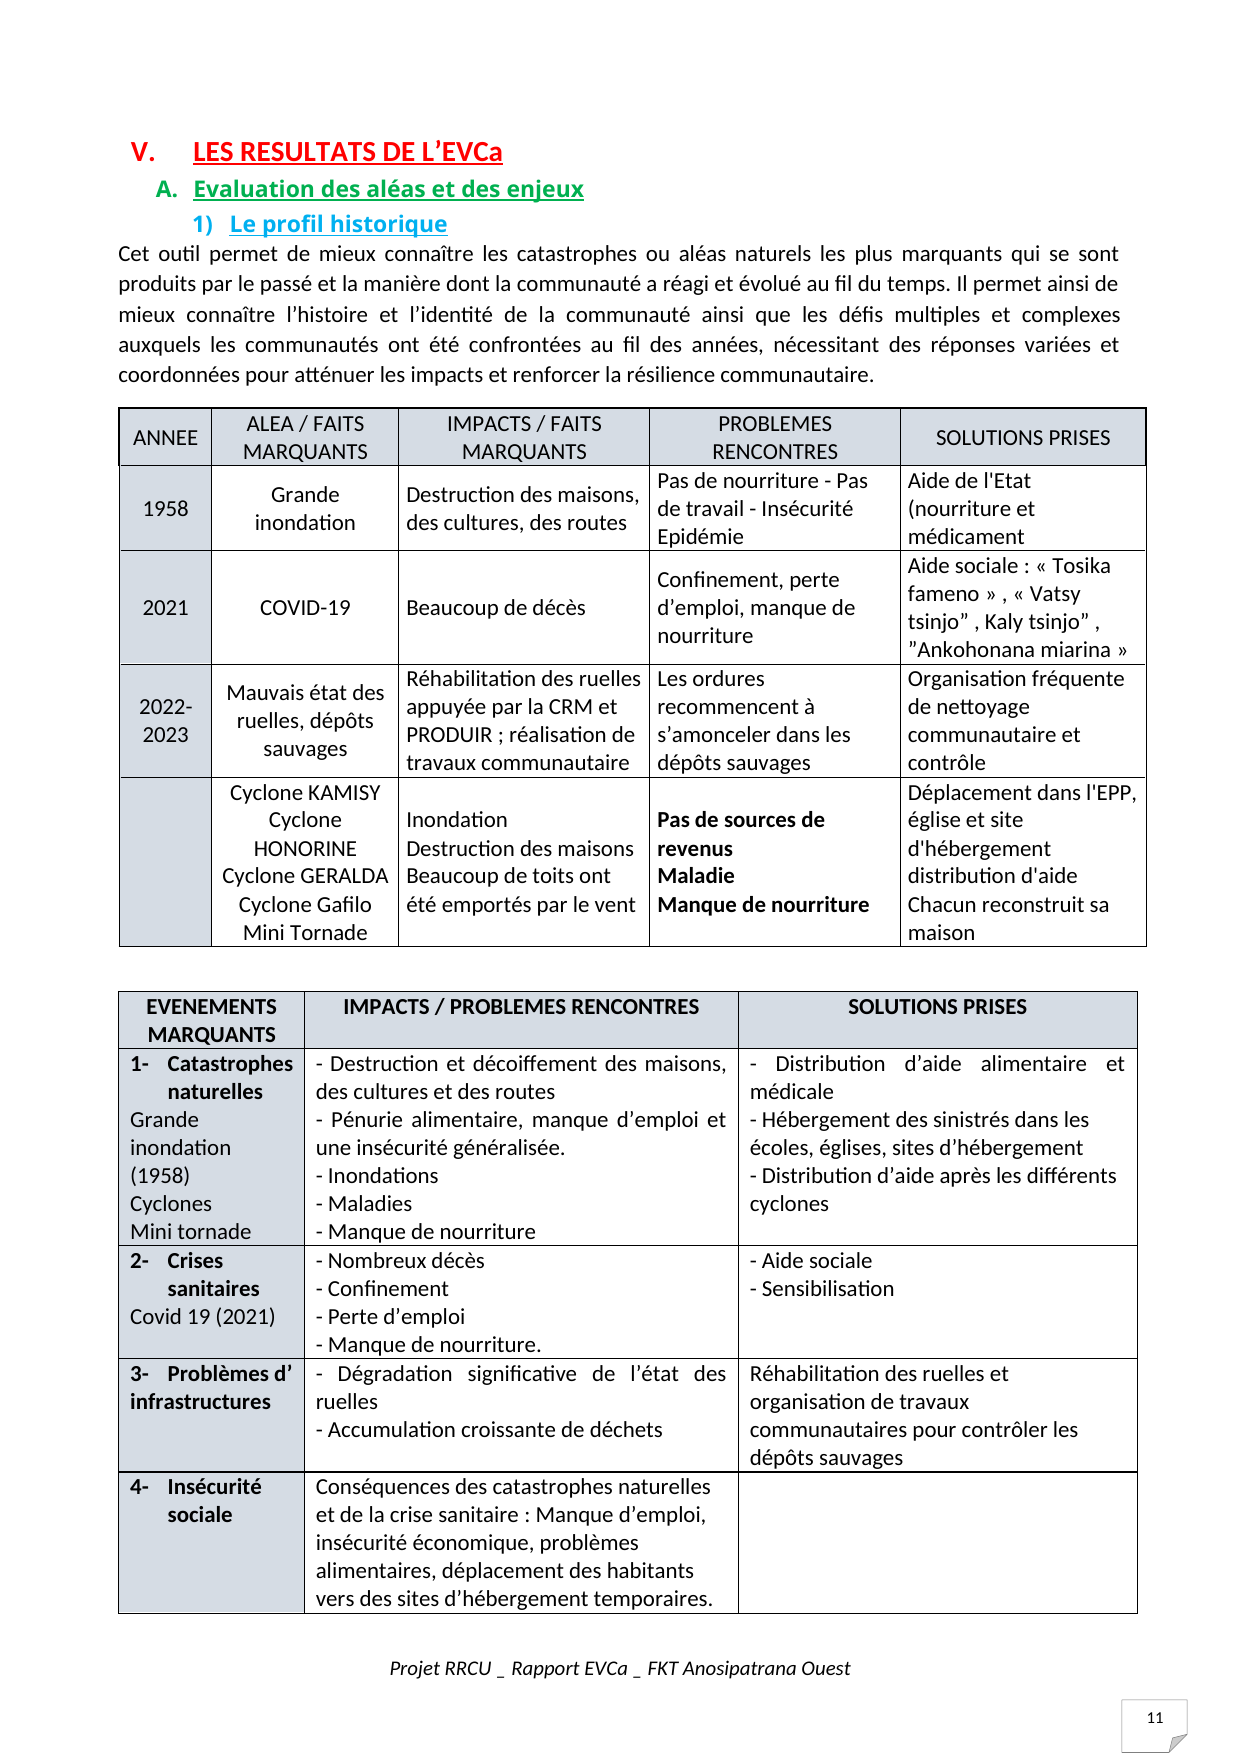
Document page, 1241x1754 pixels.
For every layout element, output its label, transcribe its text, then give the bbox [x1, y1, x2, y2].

table_cell [120, 778, 211, 946]
table_cell 2021 [120, 551, 211, 663]
table_header ALEA / FAITS MARQUANTS [212, 409, 398, 465]
table_cell Destruction des maisons, des cultures, des routes [399, 466, 649, 550]
table_header SOLUTIONS PRISES [901, 409, 1145, 465]
table_cell Mauvais état des ruelles, dépôts sauvages [212, 665, 398, 777]
table_cell - Aide sociale - Sensibilisation [739, 1246, 1137, 1358]
table_cell Crises sanitaires Covid 19 (2021) [119, 1246, 304, 1358]
table_cell Confinement, perte d’emploi, manque de nourriture [650, 551, 900, 663]
table_cell Problèmes d’ infrastructures [119, 1359, 304, 1471]
table_cell Conséquences des catastrophes naturelles et de la crise sanitaire : Manque d’emploi, insécurité économique, problèmes alimentaires, déplacement des habitants vers des sites d’hébergement temporaires. [305, 1473, 738, 1612]
subtitle Le profil historique [192, 208, 1122, 239]
table_header IMPACTS / PROBLEMES RENCONTRES [305, 992, 738, 1048]
table_cell Déplacement dans l'EPP, église et site d'hébergement distribution d'aide Chacun reconstruit sa maison [901, 777, 1146, 946]
table_cell Les ordures recommencent à s’amonceler dans les dépôts sauvages [650, 665, 900, 777]
table_header ANNEE [120, 409, 211, 465]
table_cell - Nombreux décès - Confinement - Perte d’emploi - Manque de nourriture. [305, 1246, 738, 1358]
table_cell COVID-19 [212, 551, 398, 663]
table_cell 1958 [120, 466, 211, 550]
table_cell - Distribution d’aide alimentaire et médicale - Hébergement des sinistrés dans les écoles, églises, sites d’hébergement - Distribution d’aide après les différents cyclones [739, 1049, 1137, 1245]
table_header SOLUTIONS PRISES [739, 992, 1137, 1048]
text Cet outil permet de mieux connaître les catastrophes ou aléas naturels les plus marquants qui se sont produits par le passé et la manière dont la communauté a réagi et évolué au fil du temps. Il permet ainsi de mieux connaître l’histoire et l’identité de la communauté ainsi que les défis multiples et complexes auxquels les communautés ont été confrontées au fil des années, nécessitant des réponses variées et coordonnées pour atténuer les impacts et renforcer la résilience communautaire. [118, 239, 1122, 388]
table_cell 2022-2023 [120, 665, 211, 777]
table_header IMPACTS / FAITS MARQUANTS [399, 409, 649, 465]
table_cell Aide de l'Etat (nourriture et médicament [901, 466, 1146, 550]
table_cell Pas de nourriture - Pas de travail - Insécurité Epidémie [650, 466, 900, 550]
table_cell Réhabilitation des ruelles et organisation de travaux communautaires pour contrôler les dépôts sauvages [739, 1359, 1137, 1471]
subtitle LES RESULTATS DE L’EVCa [156, 133, 1122, 168]
table_cell Inondation Destruction des maisons Beaucoup de toits ont été emportés par le vent [399, 778, 649, 946]
table_cell Beaucoup de décès [399, 551, 649, 663]
table_cell Insécurité sociale [119, 1473, 304, 1612]
table_cell [739, 1473, 1137, 1612]
table_cell Aide sociale : « Tosika fameno » , « Vatsy tsinjo” , Kaly tsinjo” , ”Ankohonana miarina » [901, 550, 1146, 663]
table_cell Grande inondation [212, 466, 398, 550]
table_header PROBLEMES RENCONTRES [650, 409, 900, 465]
table_cell Pas de sources de revenus Maladie Manque de nourriture [650, 778, 900, 946]
table_cell - Destruction et décoiffement des maisons, des cultures et des routes - Pénurie alimentaire, manque d’emploi et une insécurité généralisée. - Inondations - Maladies - Manque de nourriture [305, 1049, 738, 1245]
table_cell - Dégradation significative de l’état des ruelles - Accumulation croissante de déchets [305, 1359, 738, 1471]
subtitle Evaluation des aléas et des enjeux [156, 173, 1122, 204]
table_header EVENEMENTS MARQUANTS [119, 992, 304, 1048]
table_cell Catastrophes naturelles Grande inondation (1958) Cyclones Mini tornade [119, 1049, 304, 1245]
table_cell Réhabilitation des ruelles appuyée par la CRM et PRODUIR ; réalisation de travaux communautaire [399, 665, 649, 777]
table_cell Organisation fréquente de nettoyage communautaire et contrôle [901, 664, 1146, 777]
table_cell Cyclone KAMISY Cyclone HONORINE Cyclone GERALDA Cyclone Gafilo Mini Tornade [212, 778, 398, 946]
